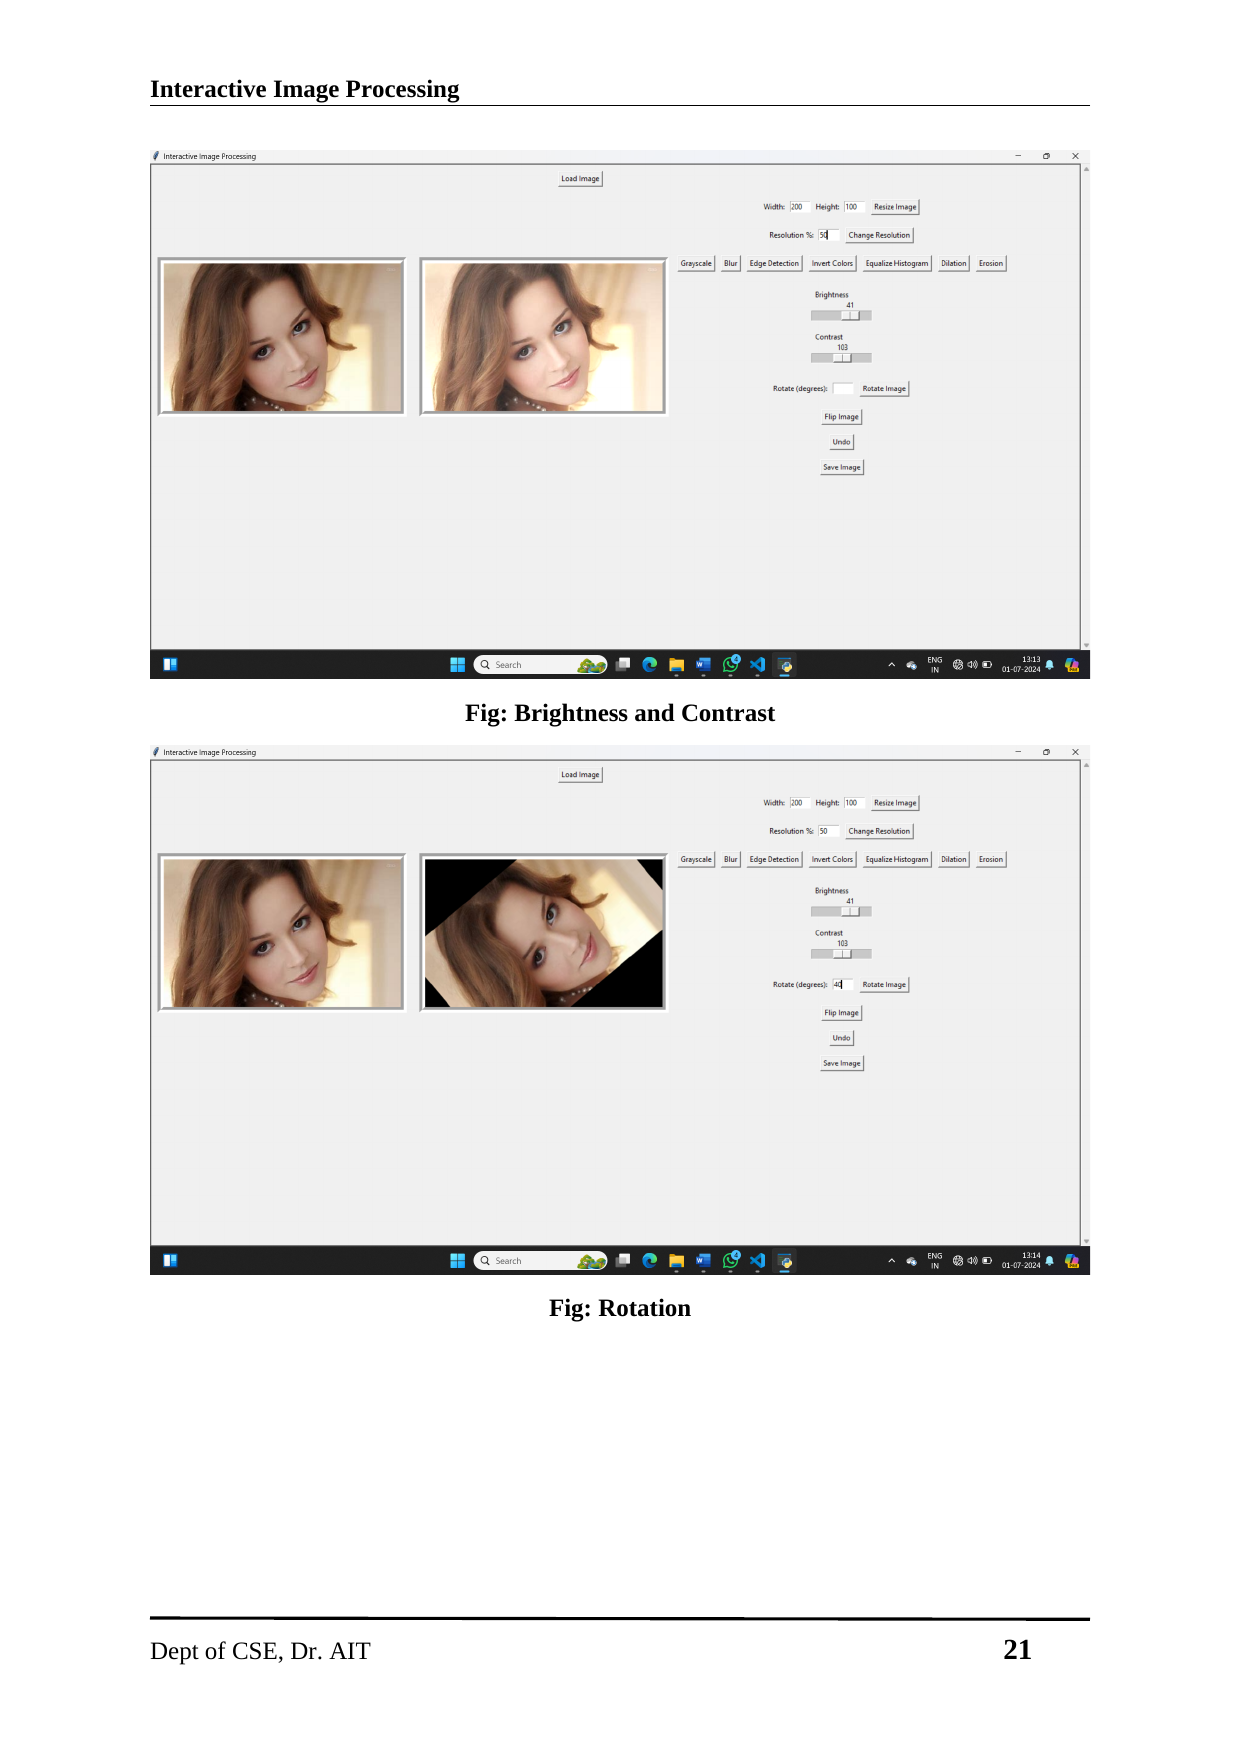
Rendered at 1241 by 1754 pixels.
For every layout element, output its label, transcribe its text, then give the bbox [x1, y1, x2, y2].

picture [150, 150, 1091, 679]
text Fig: Rotation [150, 1293, 1090, 1322]
picture [150, 745, 1091, 1275]
text Fig: Brightness and Contrast [150, 698, 1090, 726]
